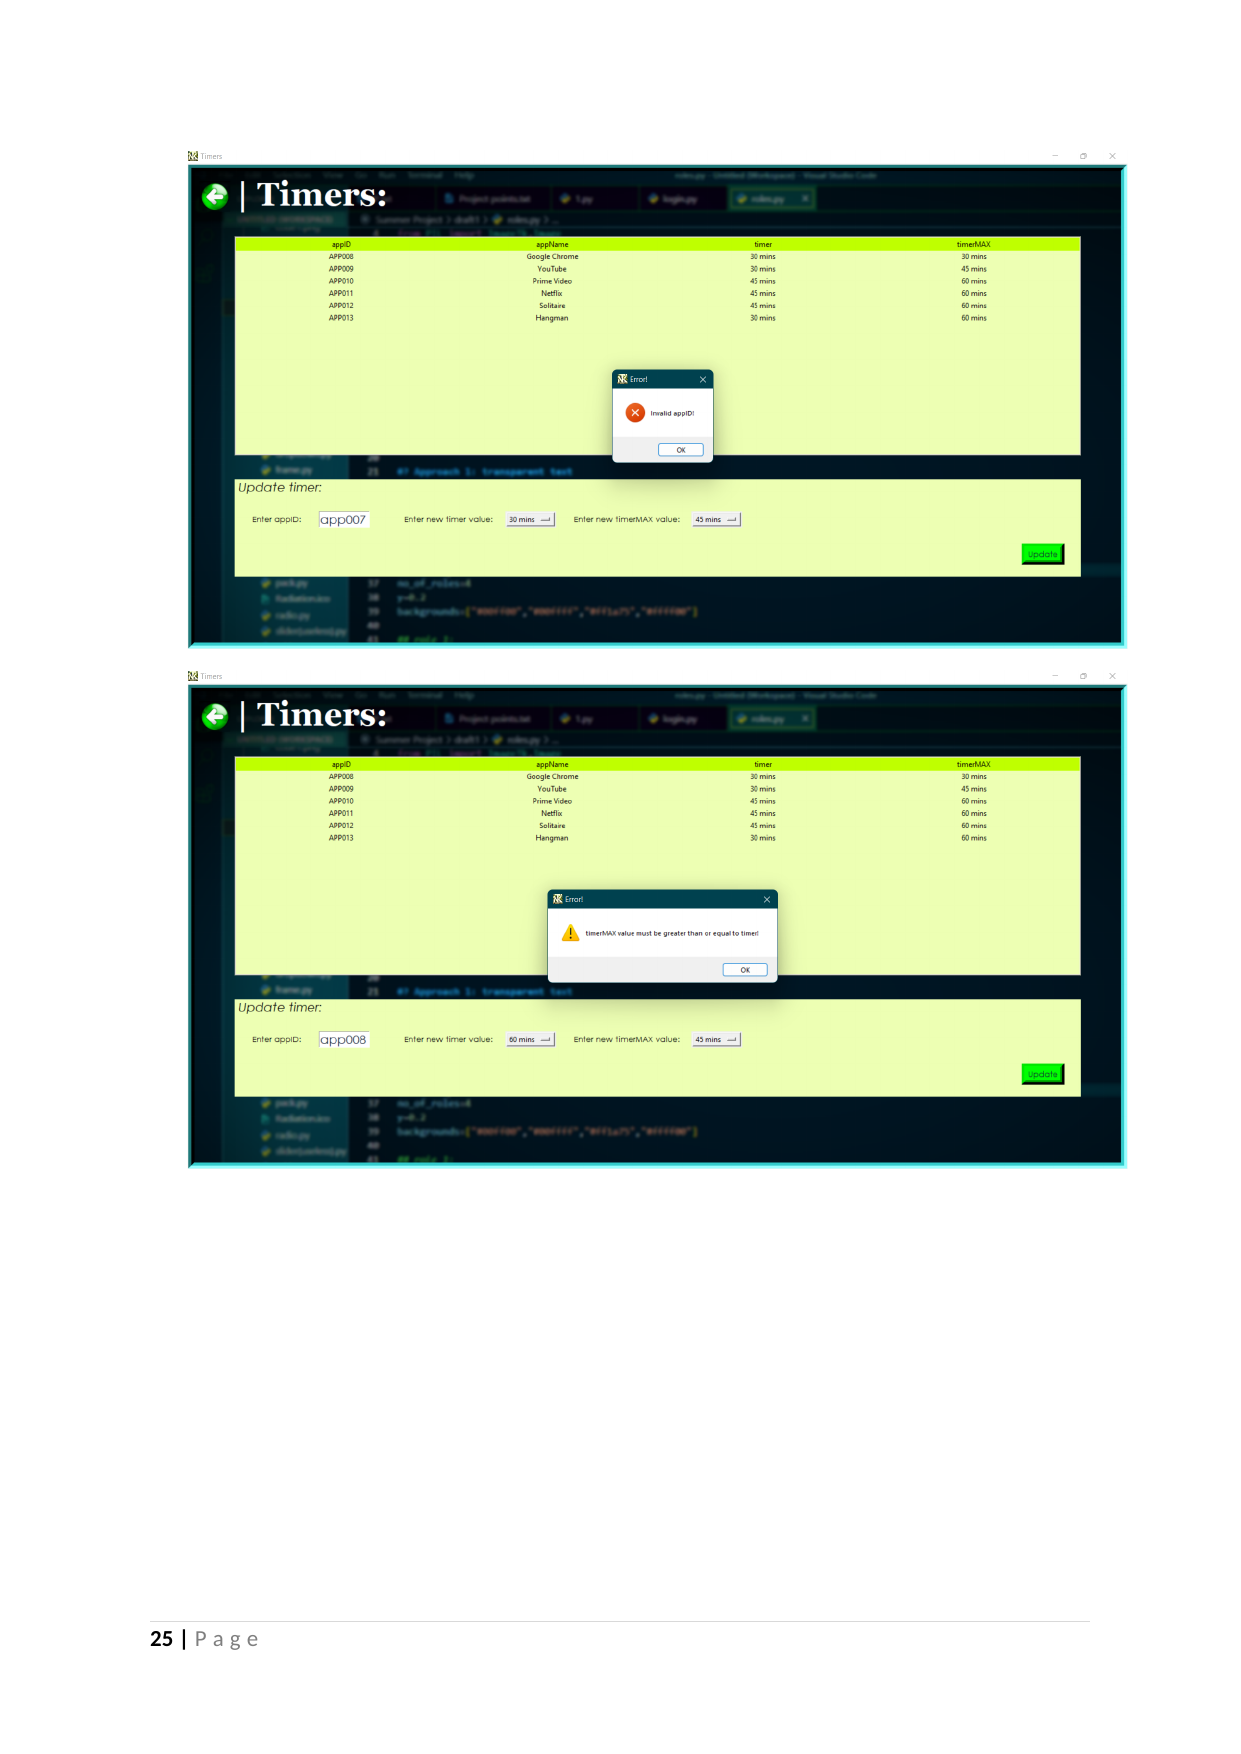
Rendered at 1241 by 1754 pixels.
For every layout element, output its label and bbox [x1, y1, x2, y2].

picture [187, 670, 1128, 1169]
picture [187, 150, 1128, 649]
